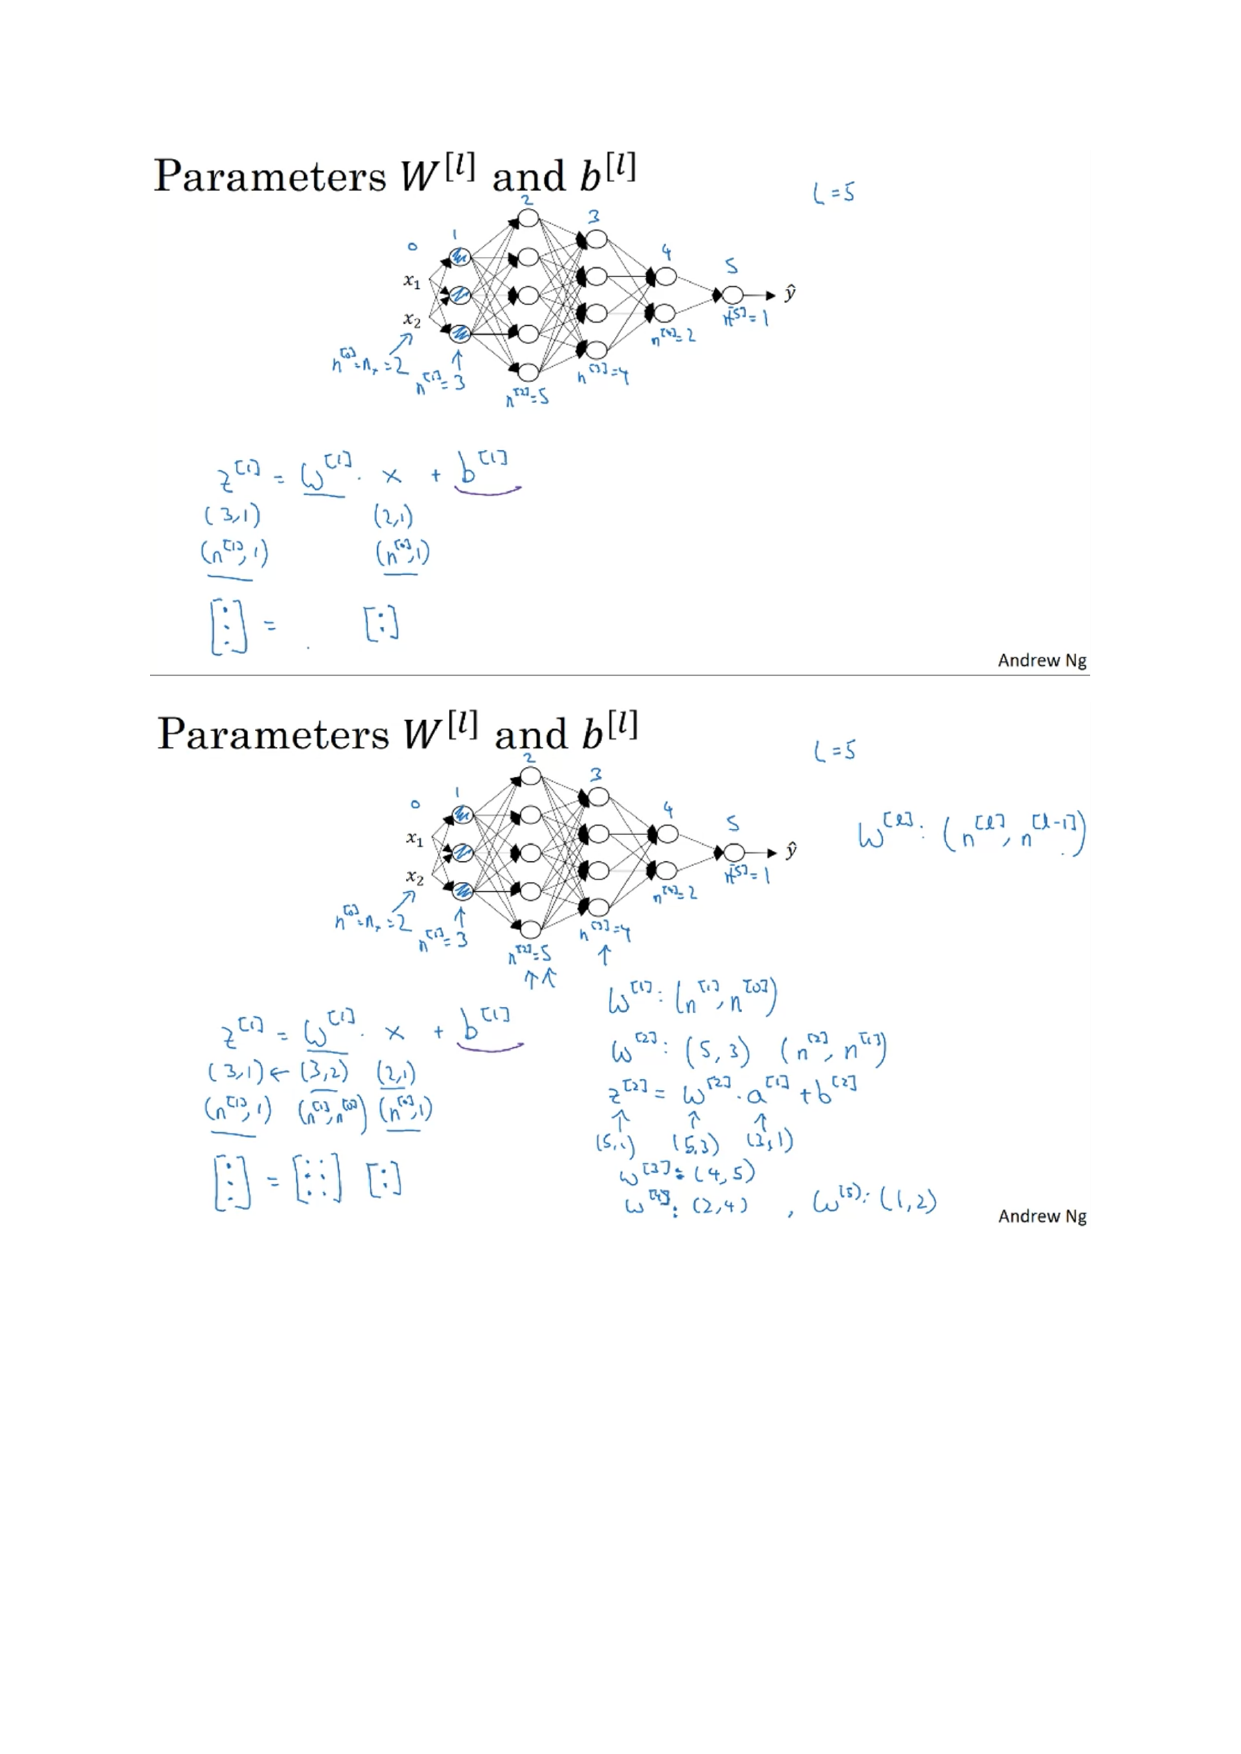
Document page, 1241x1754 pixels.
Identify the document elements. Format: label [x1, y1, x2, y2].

picture [150, 702, 1091, 1229]
picture [150, 150, 1091, 677]
